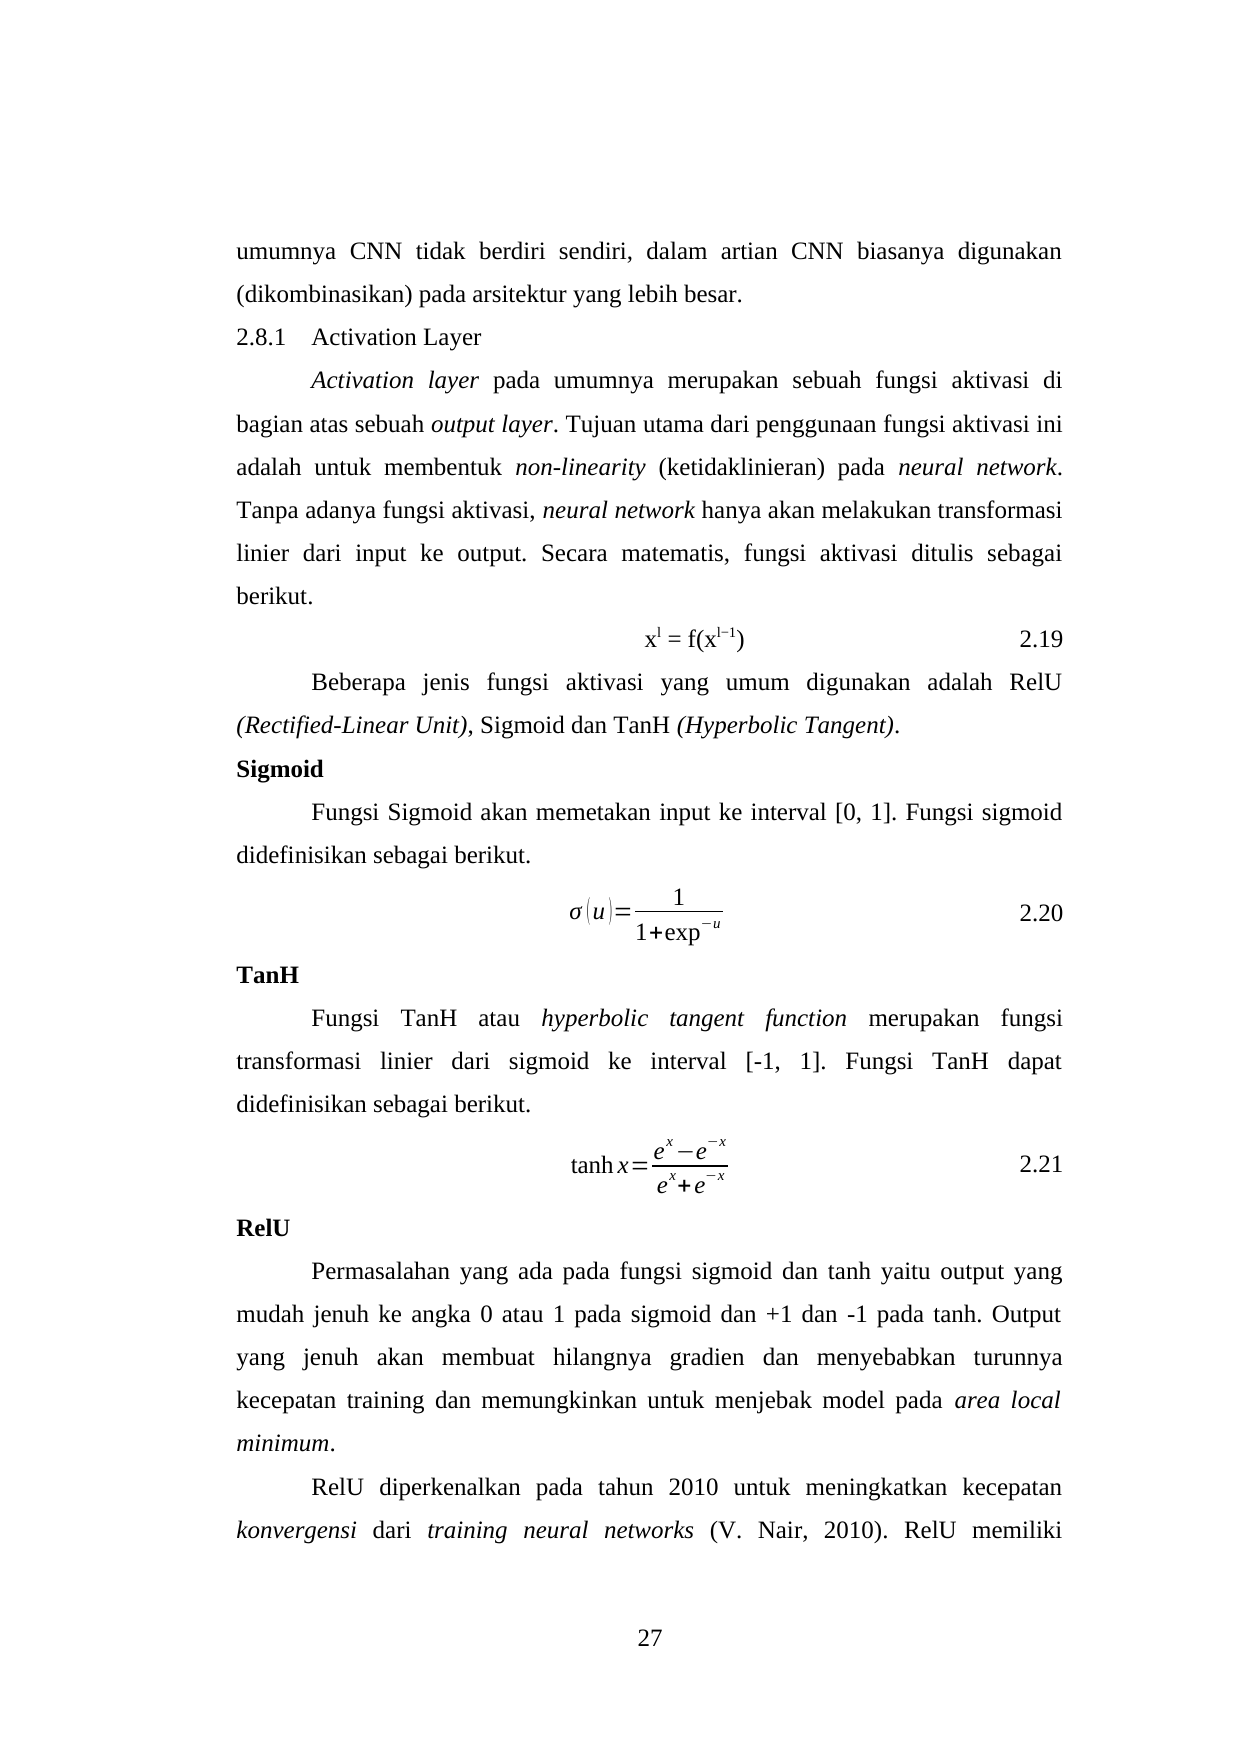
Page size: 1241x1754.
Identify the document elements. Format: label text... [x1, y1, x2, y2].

text 2.24 [236, 883, 1063, 946]
text RelU [236, 1213, 1063, 1242]
text Sigmoid [236, 754, 1063, 782]
text Beberapa jenis fungsi aktivasi yang umum digunakan adalah RelU (Rectified-Linear Unit), Sigmoid dan TanH (Hyperbolic Tangent). [236, 667, 1063, 739]
text TanH [236, 960, 1063, 989]
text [236, 1472, 1063, 1543]
text xl = f(xl−1) 2.23 [236, 624, 1063, 653]
subtitle Activation Layer [236, 322, 1063, 351]
text Permasalahan yang ada pada fungsi sigmoid dan tanh yaitu output yang mudah jenuh ke angka 0 atau 1 pada sigmoid dan +1 dan -1 pada tanh. Output yang jenuh akan membuat hilangnya gradien dan menyebabkan turunnya kecepatan training dan memungkinkan untuk menjebak model pada area local minimum. [236, 1256, 1063, 1457]
text 2.25 [236, 1132, 1063, 1198]
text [236, 236, 1063, 308]
text Fungsi TanH atau hyperbolic tangent function merupakan fungsi transformasi linier dari sigmoid ke interval [-1, 1]. Fungsi TanH dapat didefinisikan sebagai berikut. [236, 1003, 1063, 1118]
text Fungsi Sigmoid akan memetakan input ke interval [0, 1]. Fungsi sigmoid didefinisikan sebagai berikut. [236, 797, 1063, 869]
text Activation layer pada umumnya merupakan sebuah fungsi aktivasi di bagian atas sebuah output layer. Tujuan utama dari penggunaan fungsi aktivasi ini adalah untuk membentuk non-linearity (ketidaklinieran) pada neural network. Tanpa adanya fungsi aktivasi, neural network hanya akan melakukan transformasi linier dari input ke output. Secara matematis, fungsi aktivasi ditulis sebagai berikut. [236, 366, 1063, 610]
